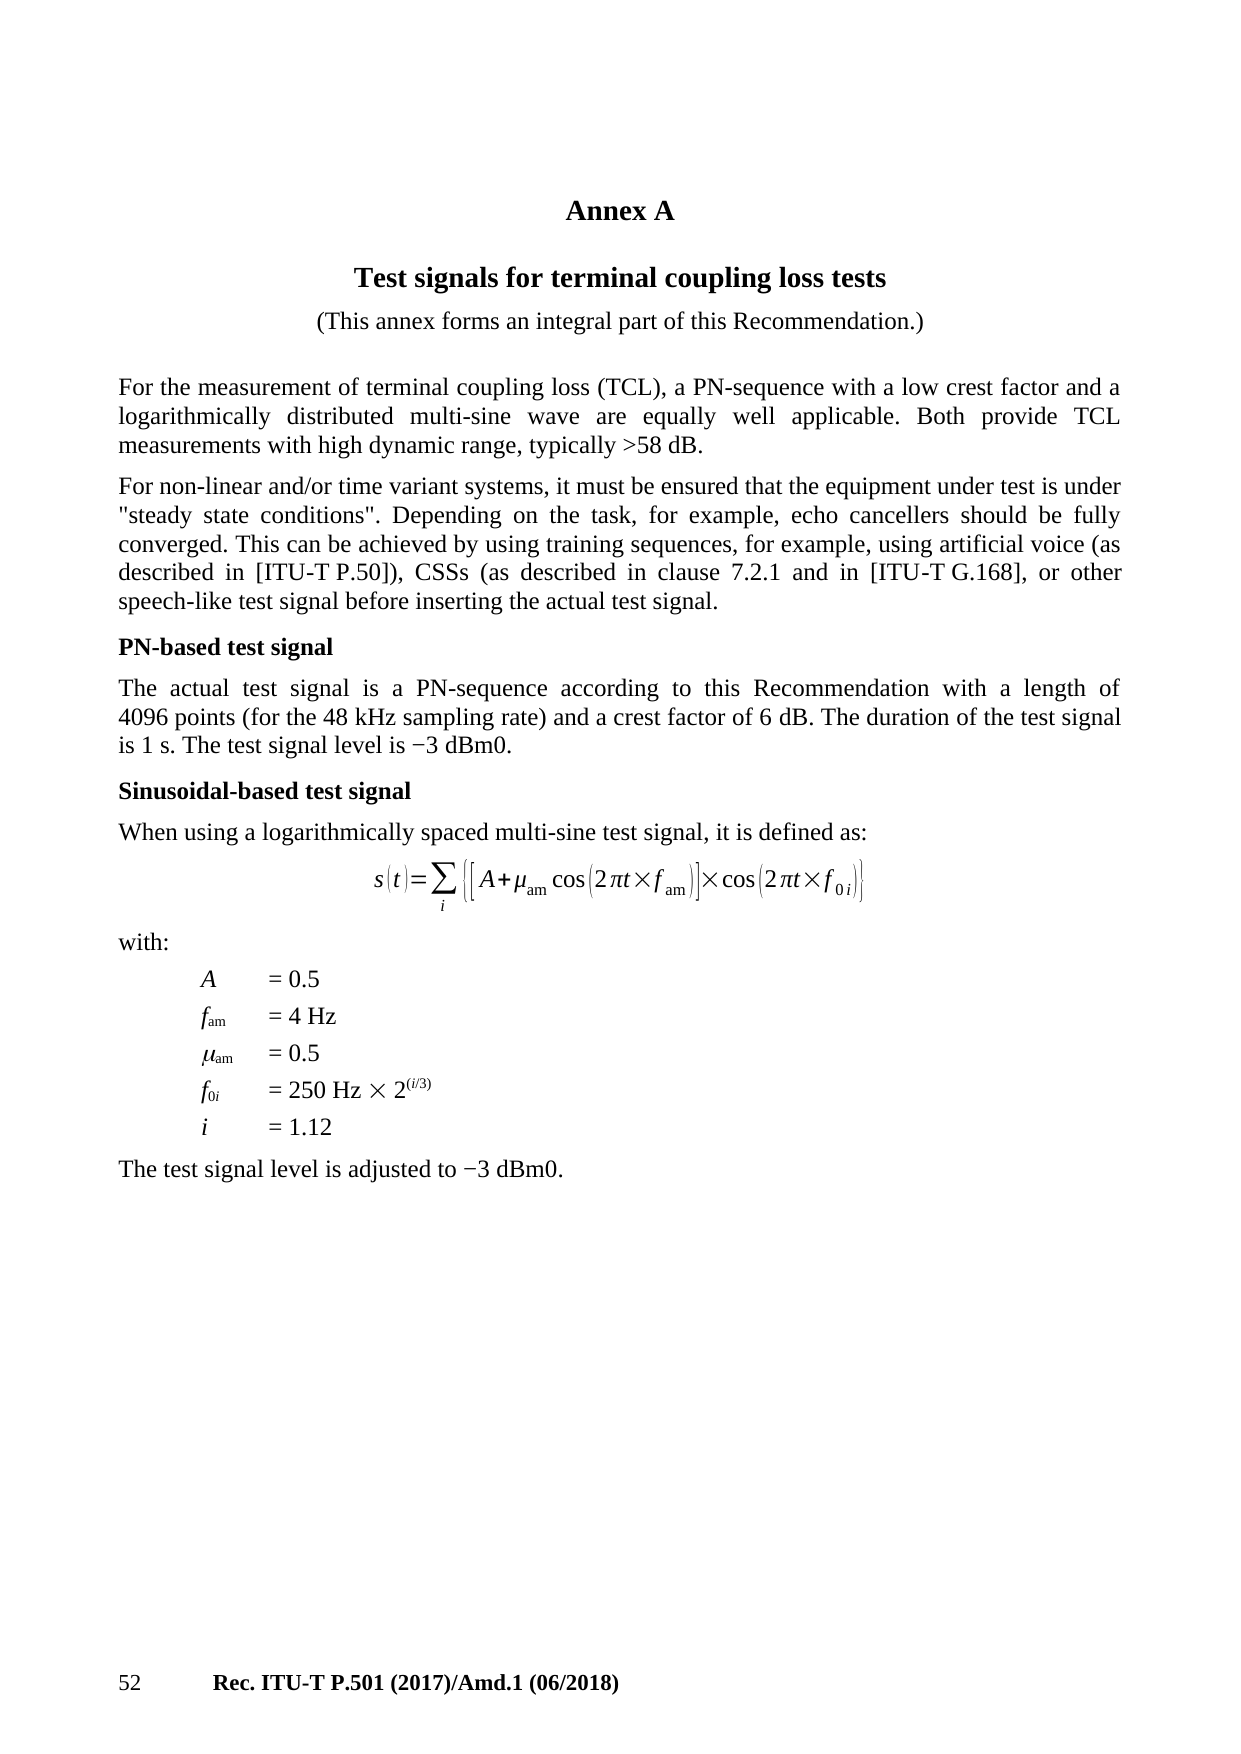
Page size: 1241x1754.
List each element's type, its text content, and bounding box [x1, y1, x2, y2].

text with: [118, 927, 1122, 956]
text f0i = 250 Hz 2(i/3) [118, 1075, 1122, 1104]
text i = 1.12 [118, 1112, 1122, 1141]
title Annex A Test signals for terminal coupling loss tests [118, 193, 1122, 294]
subtitle PN-based test signal [118, 632, 1122, 660]
text A = 0.5 [118, 964, 1122, 993]
text am = 0.5 [118, 1038, 1122, 1067]
text fam = 4 Hz [118, 1001, 1122, 1030]
text When using a logarithmically spaced multi-sine test signal, it is defined as: [118, 817, 1122, 846]
text The test signal level is adjusted to −3 dBm0. [118, 1154, 1122, 1182]
title For the measurement of terminal coupling loss (TCL), a PN-sequence with a low crest factor and a logarithmically distributed multi-sine wave are equally well applicable. Both provide TCL measurements with high dynamic range, typically >58 dB. [118, 372, 1122, 459]
text For non-linear and/or time variant systems, it must be ensured that the equipment under test is under "steady state conditions". Depending on the task, for example, echo cancellers should be fully converged. This can be achieved by using training sequences, for example, using artificial voice (as described in [ITU-T P.50]), CSSs (as described in clause 7.2.1 and in [ITU-T G.168], or other speech-like test signal before inserting the actual test signal. [118, 471, 1122, 615]
text (This annex forms an integral part of this Recommendation.) [118, 306, 1122, 335]
text The actual test signal is a PN-sequence according to this Recommendation with a length of 4096 points (for the 48 kHz sampling rate) and a crest factor of 6 dB. The duration of the test signal is 1 s. The test signal level is −3 dBm0. [118, 673, 1122, 759]
subtitle Sinusoidal-based test signal [118, 776, 1122, 804]
